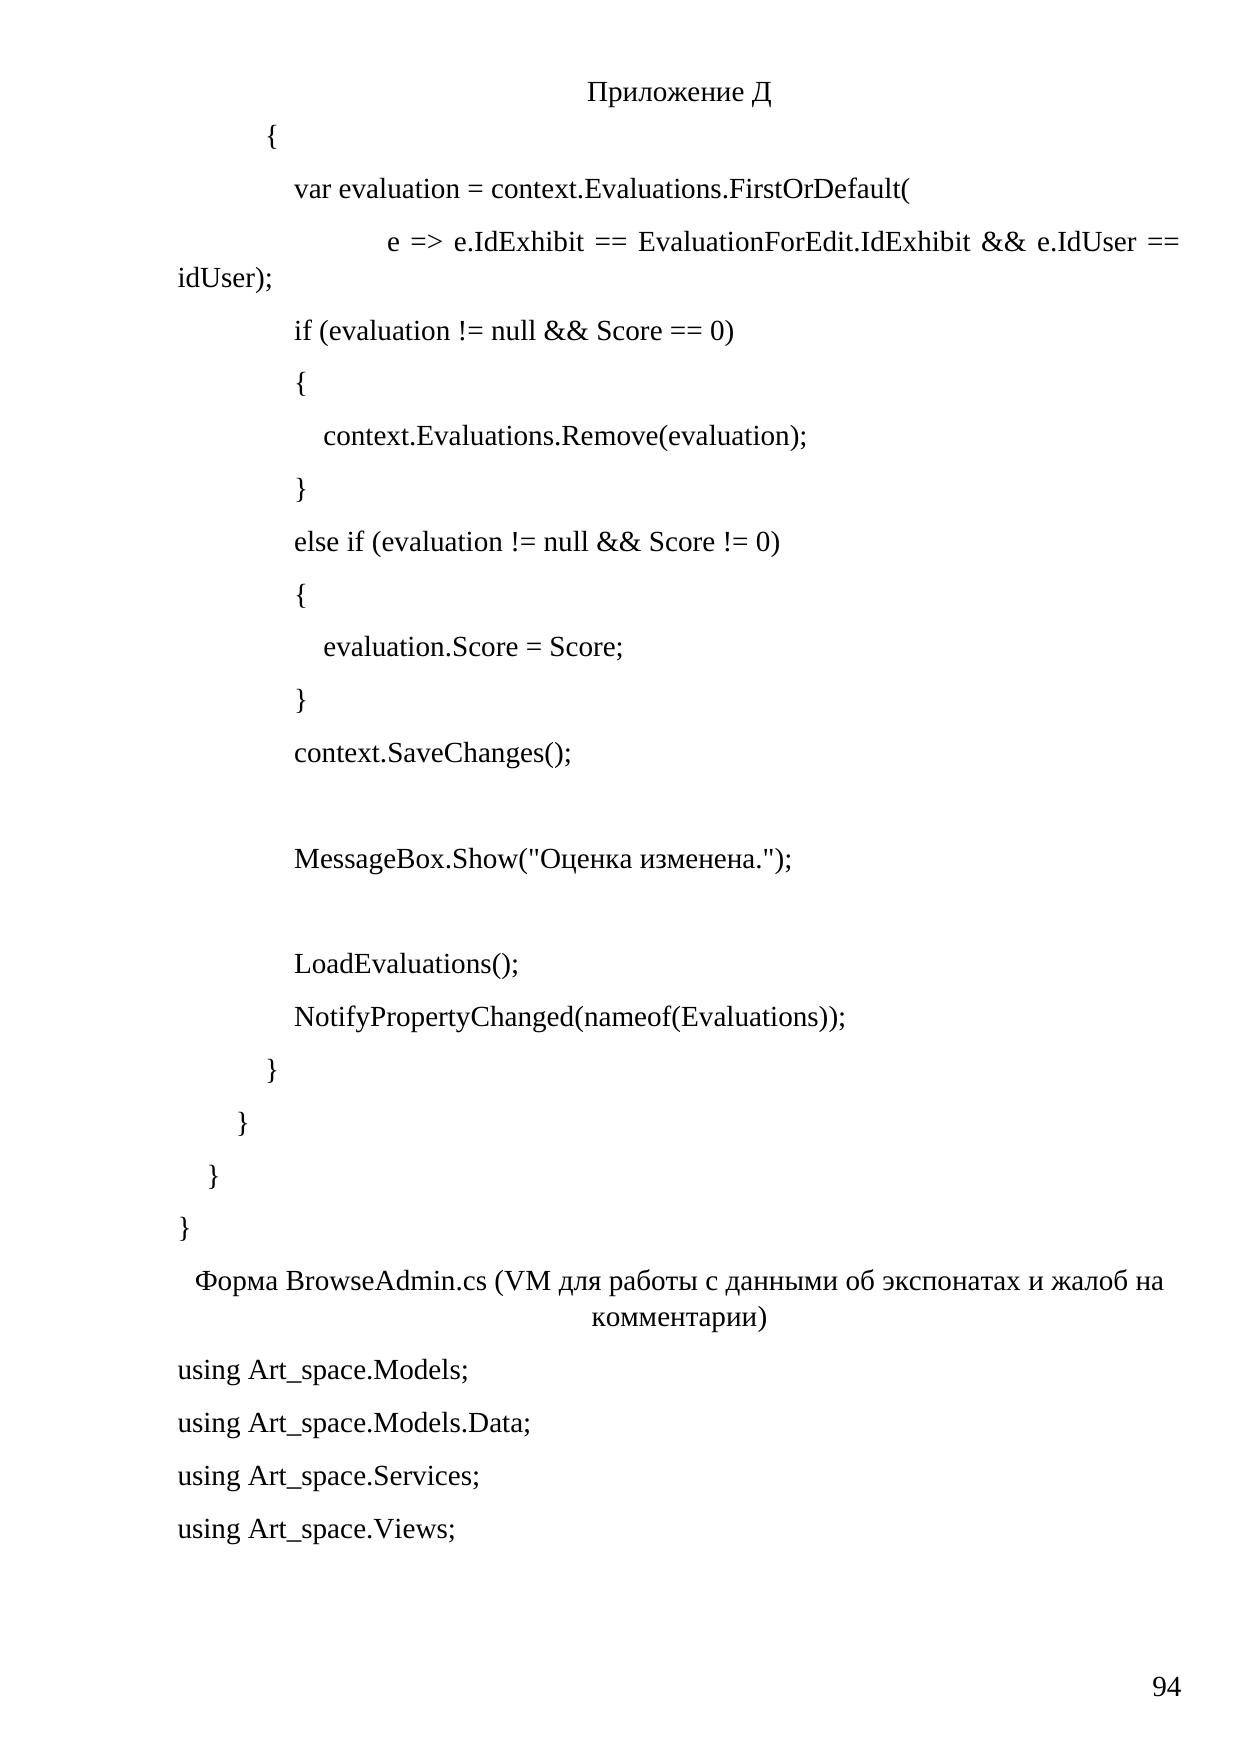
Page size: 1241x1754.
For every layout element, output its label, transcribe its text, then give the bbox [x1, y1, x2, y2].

text using Art_space.Views; [177, 1511, 1181, 1544]
text { [177, 577, 1181, 610]
text } [177, 1211, 1181, 1244]
text } [177, 682, 1181, 716]
text evaluation.Score = Score; [177, 629, 1181, 663]
text using Art_space.Services; [177, 1458, 1181, 1491]
text } [177, 1105, 1181, 1138]
text e => e.IdExhibit == EvaluationForEdit.IdExhibit && e.IdUser == idUser); [177, 224, 1181, 293]
text } [177, 1158, 1181, 1191]
text } [177, 471, 1181, 505]
text LoadEvaluations(); [177, 946, 1181, 980]
text else if (evaluation != null && Score != 0) [177, 524, 1181, 557]
text context.Evaluations.Remove(evaluation); [177, 418, 1181, 452]
text { [177, 118, 1181, 152]
text MessageBox.Show("Оценка изменена."); [177, 841, 1181, 874]
text NotifyPropertyChanged(nameof(Evaluations)); [177, 999, 1181, 1033]
text using Art_space.Models; [177, 1352, 1181, 1386]
text var evaluation = context.Evaluations.FirstOrDefault( [177, 171, 1181, 204]
text if (evaluation != null && Score == 0) [177, 313, 1181, 346]
text { [177, 366, 1181, 399]
text } [177, 1052, 1181, 1086]
text using Art_space.Models.Data; [177, 1405, 1181, 1439]
text Форма BrowseAdmin.cs (VM для работы с данными об экспонатах и жалоб на комментарии) [177, 1263, 1181, 1333]
text context.SaveChanges(); [177, 735, 1181, 769]
